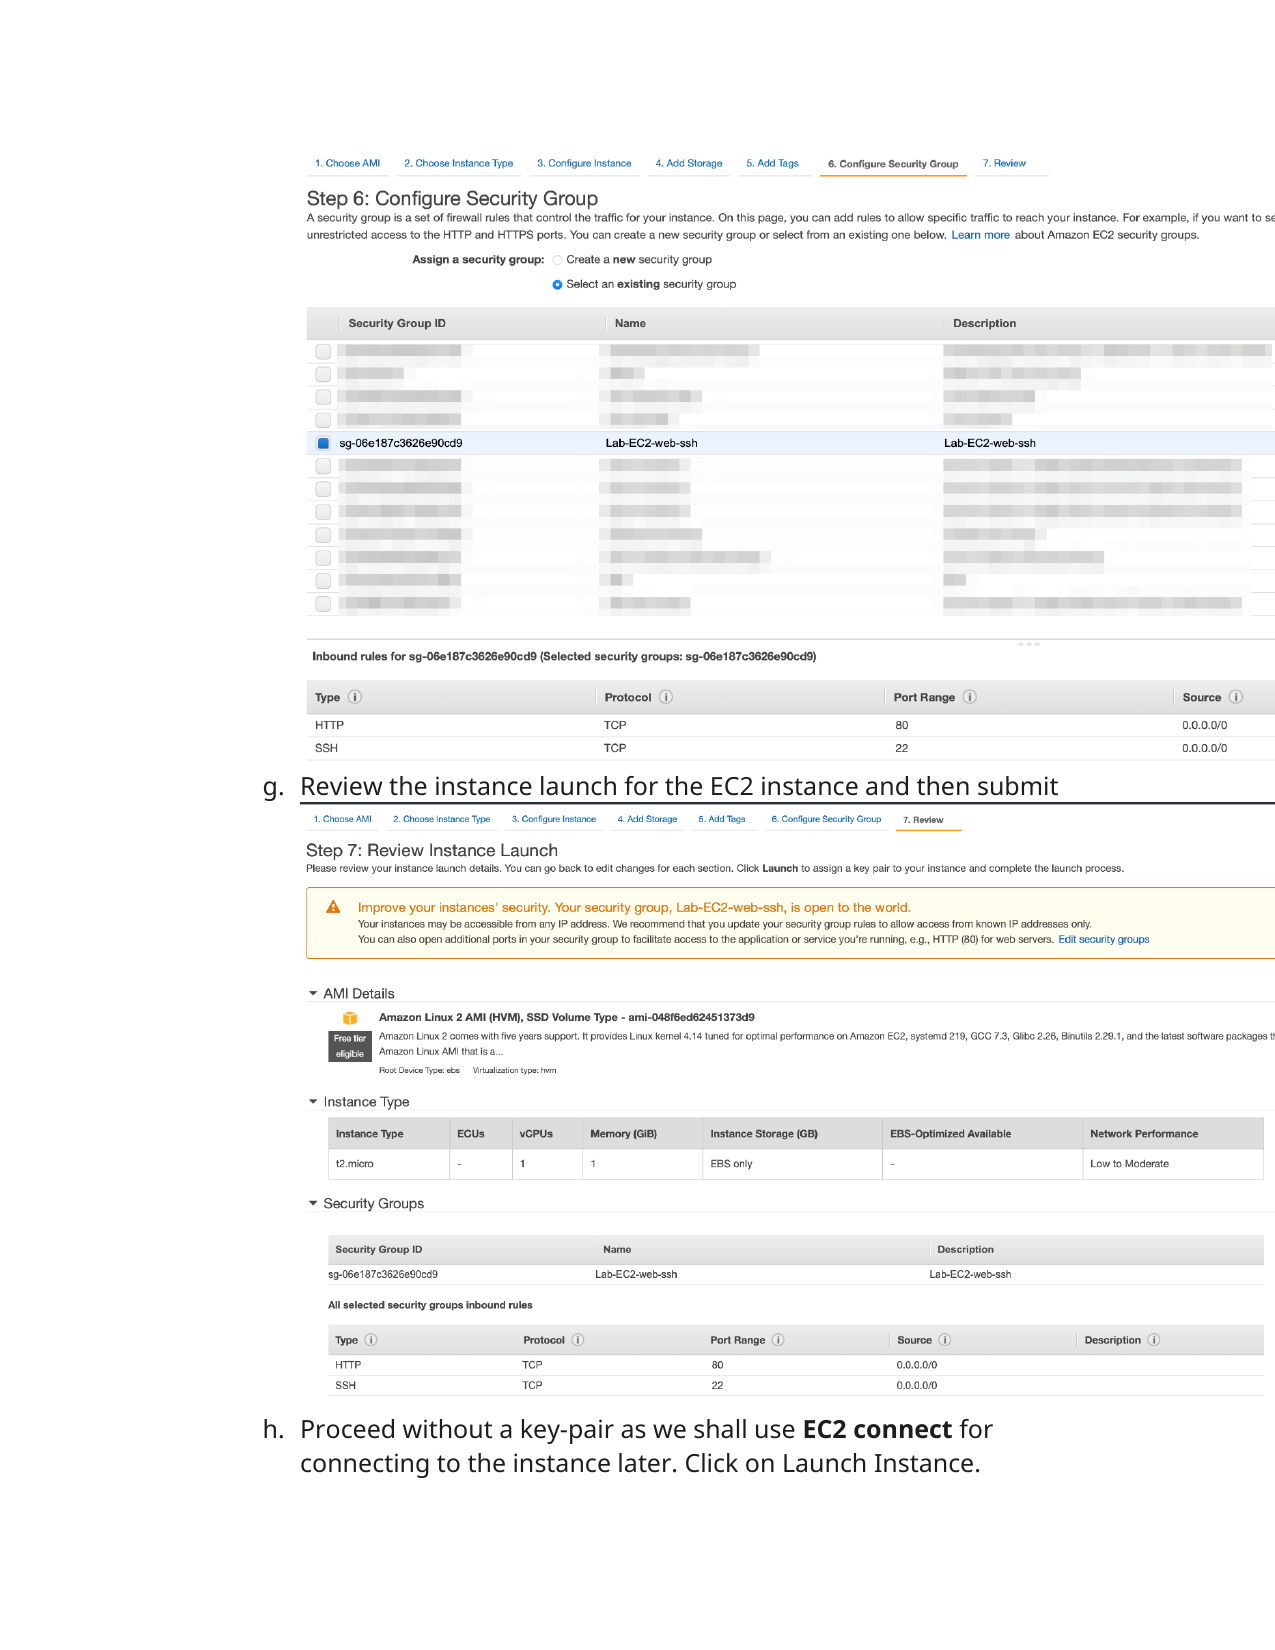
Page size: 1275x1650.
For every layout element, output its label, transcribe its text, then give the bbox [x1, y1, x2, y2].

picture [300, 802, 1275, 1412]
picture [300, 150, 1275, 769]
list Proceed without a key-pair as we shall use EC2 connect for connecting to the instance later. Click on Launch Instance. [262, 1411, 1125, 1479]
list Review the instance launch for the EC2 instance and then submit [262, 768, 1125, 802]
